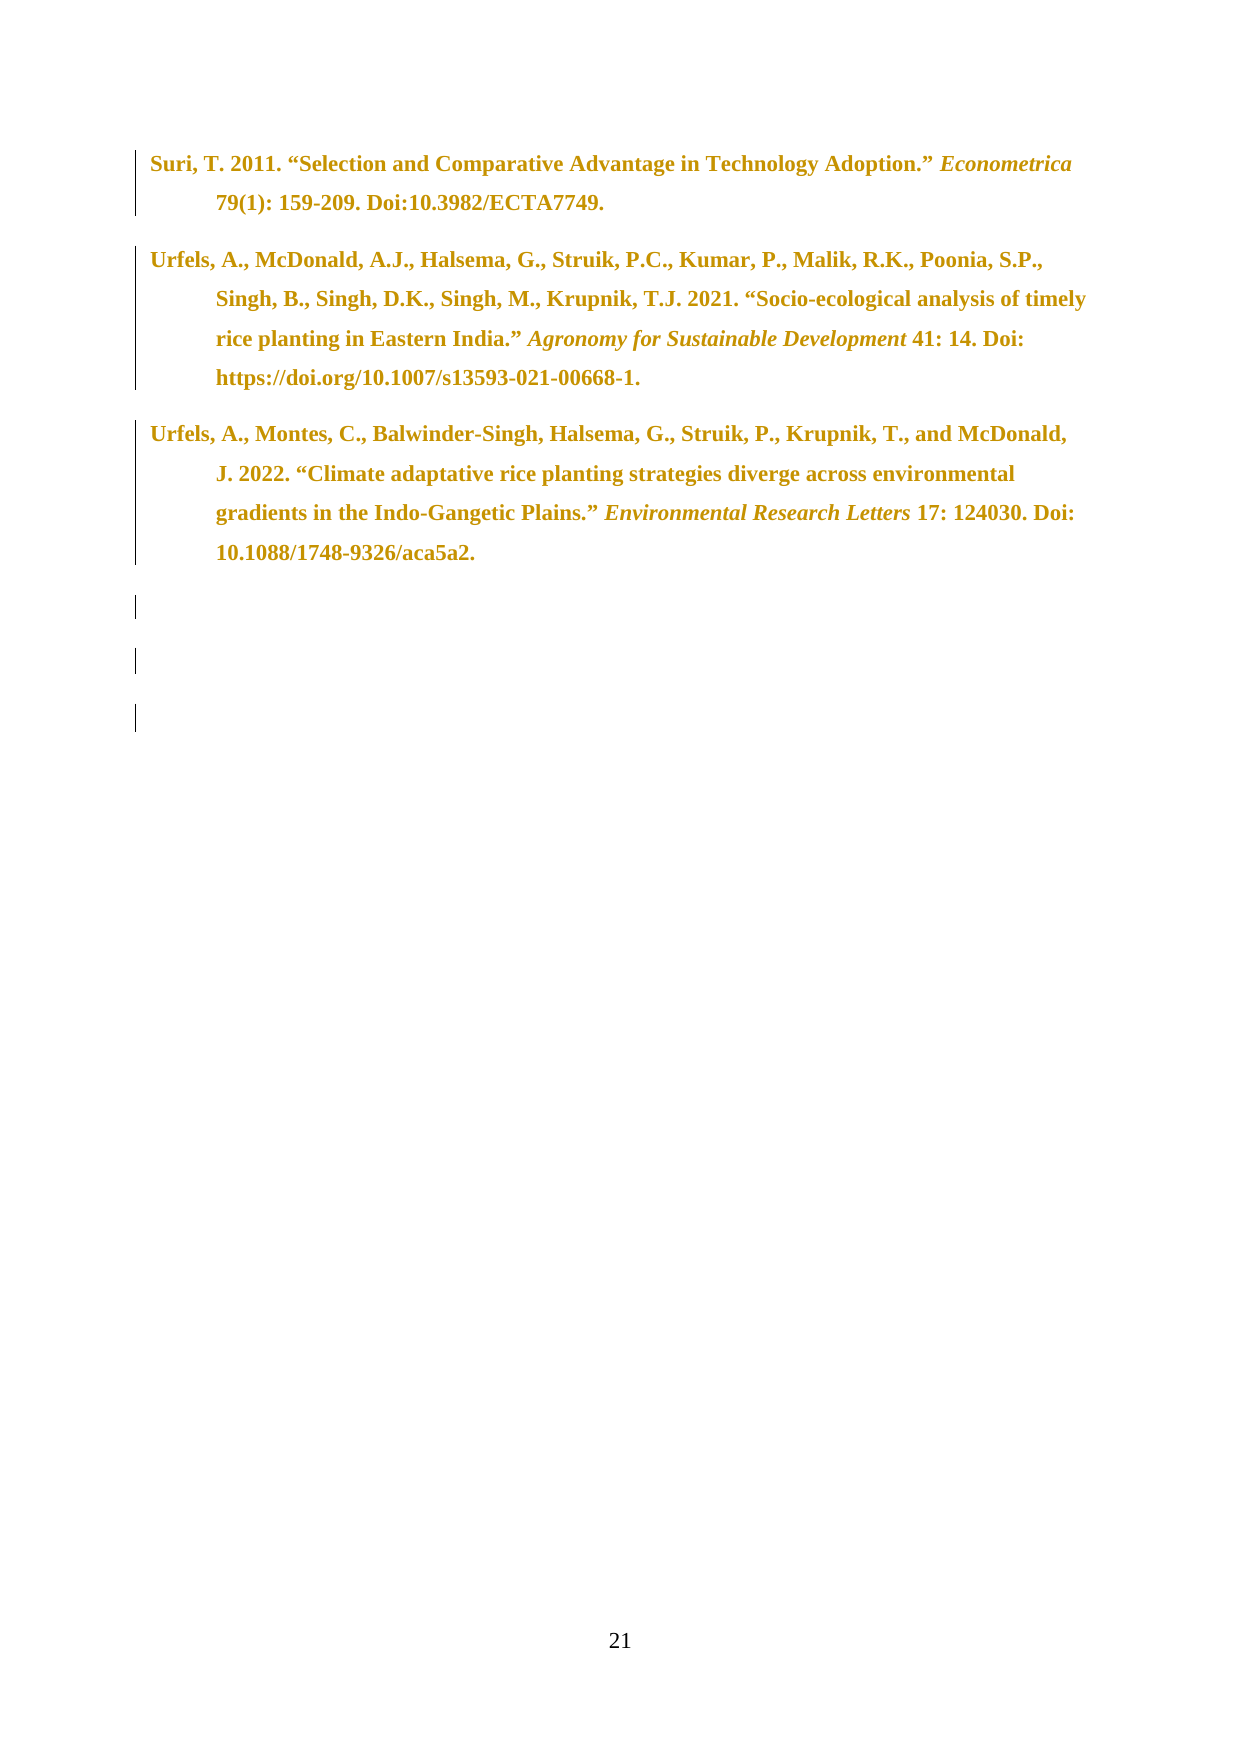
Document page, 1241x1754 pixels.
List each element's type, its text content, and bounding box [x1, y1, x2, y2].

text Suri, T. 2011. “Selection and Comparative Advantage in Technology Adoption.” Econometrica 79(1): 159-209. Doi:10.3982/ECTA7749. [150, 150, 1090, 216]
text Urfels, A., Montes, C., Balwinder-Singh, Halsema, G., Struik, P., Krupnik, T., and McDonald, J. 2022. “Climate adaptative rice planting strategies diverge across environmental gradients in the Indo-Gangetic Plains.” Environmental Research Letters 17: 124030. Doi: 10.1088/1748-9326/aca5a2. [150, 420, 1090, 565]
text Urfels, A., McDonald, A.J., Halsema, G., Struik, P.C., Kumar, P., Malik, R.K., Poonia, S.P., Singh, B., Singh, D.K., Singh, M., Krupnik, T.J. 2021. “Socio-ecological analysis of timely rice planting in Eastern India.” Agronomy for Sustainable Development 41: 14. Doi: https://doi.org/10.1007/s13593-021-00668-1. [150, 246, 1090, 390]
